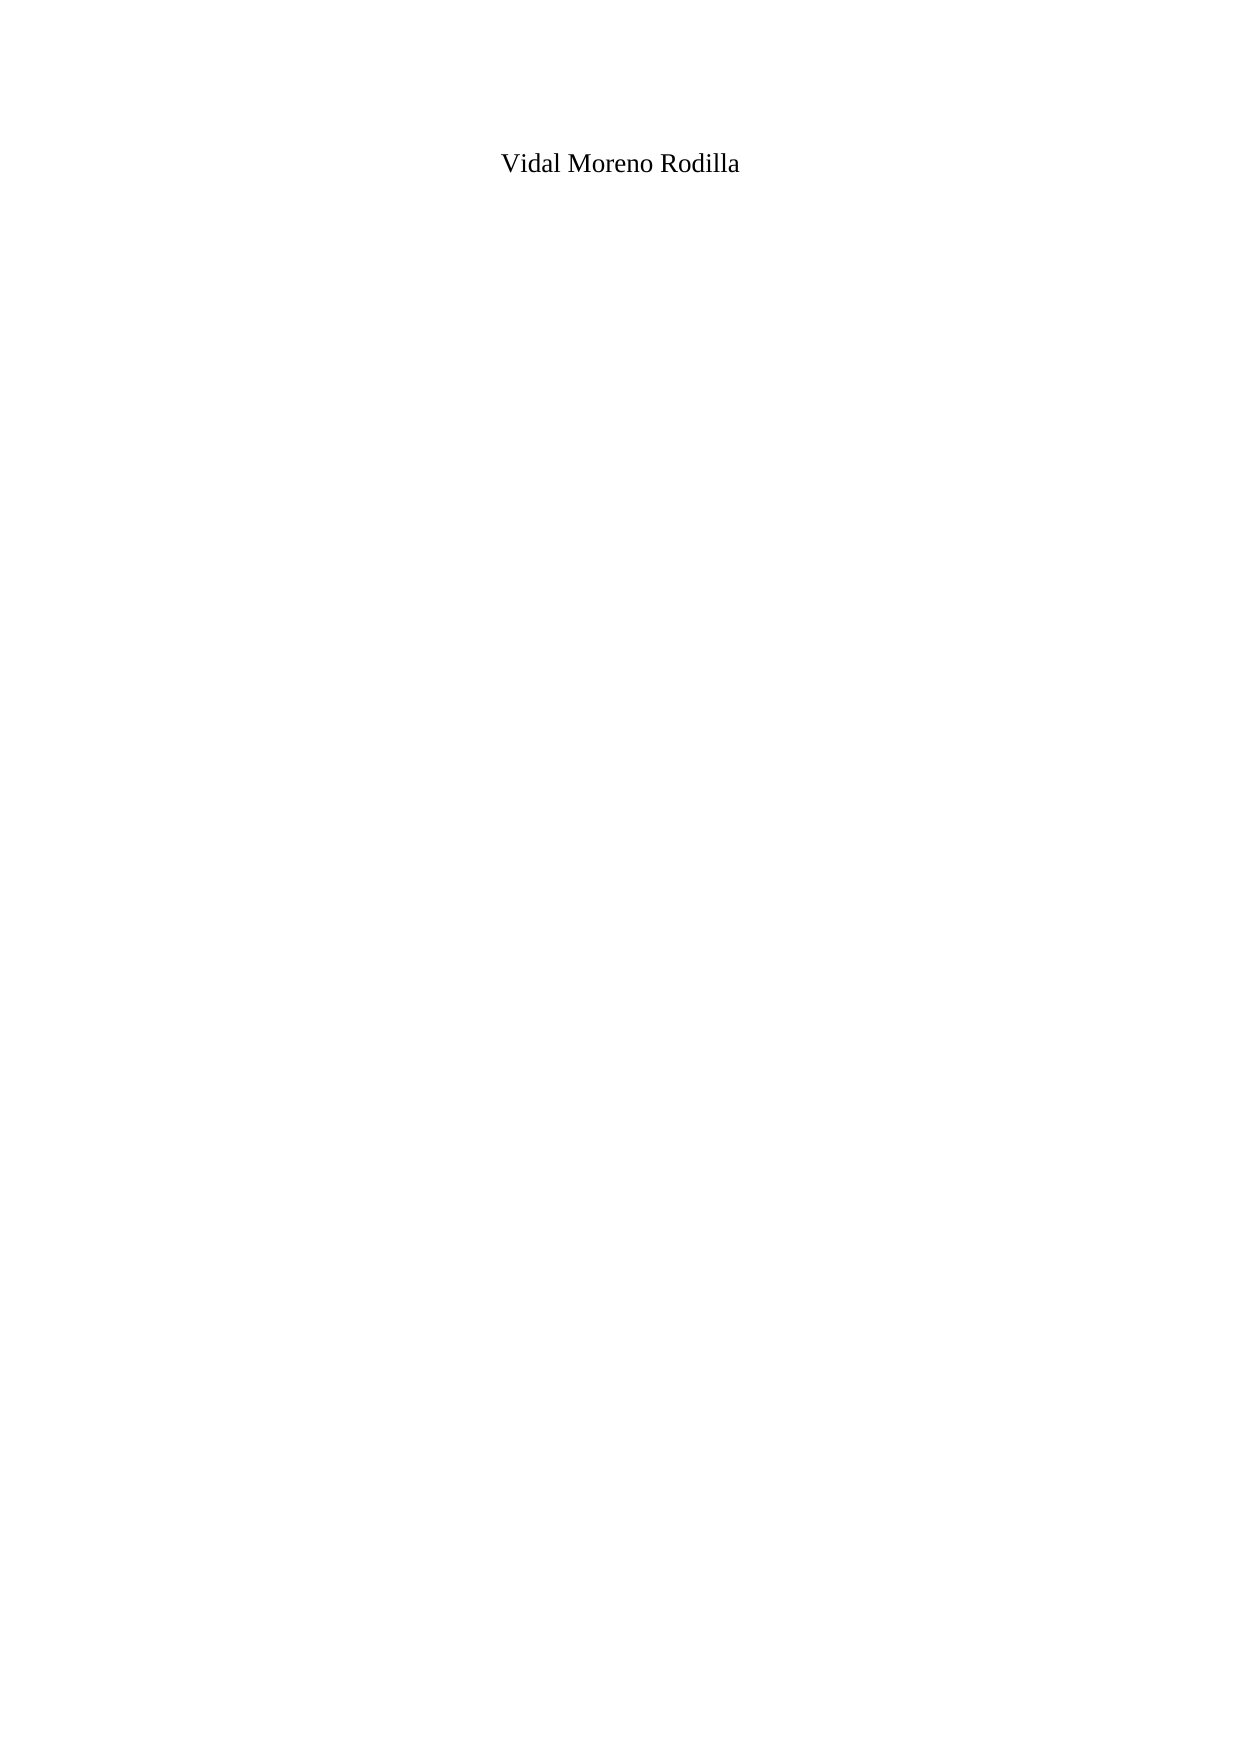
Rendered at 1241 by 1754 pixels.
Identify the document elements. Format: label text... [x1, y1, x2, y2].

text Vidal Moreno Rodilla [177, 148, 1063, 179]
